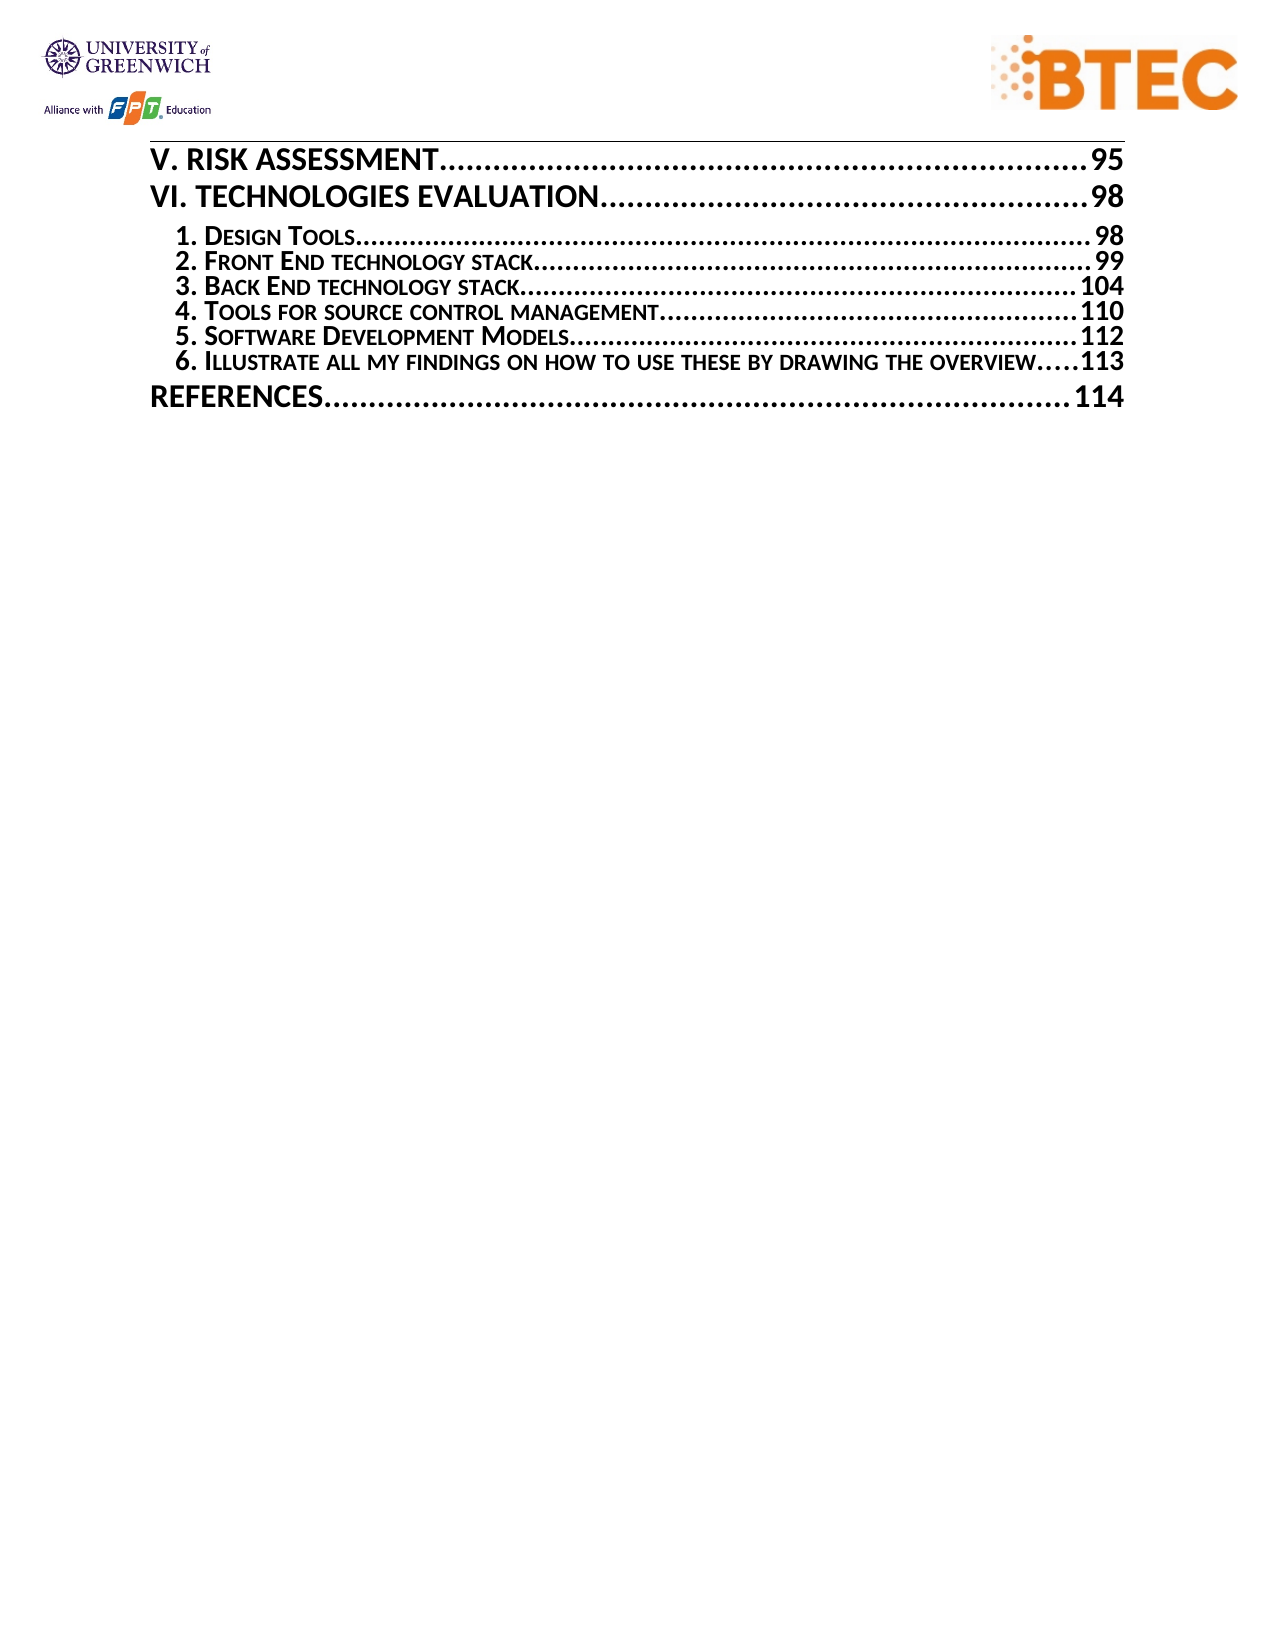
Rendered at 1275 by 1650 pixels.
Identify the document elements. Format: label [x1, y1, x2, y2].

picture [991, 35, 1238, 110]
picture [30, 25, 223, 136]
